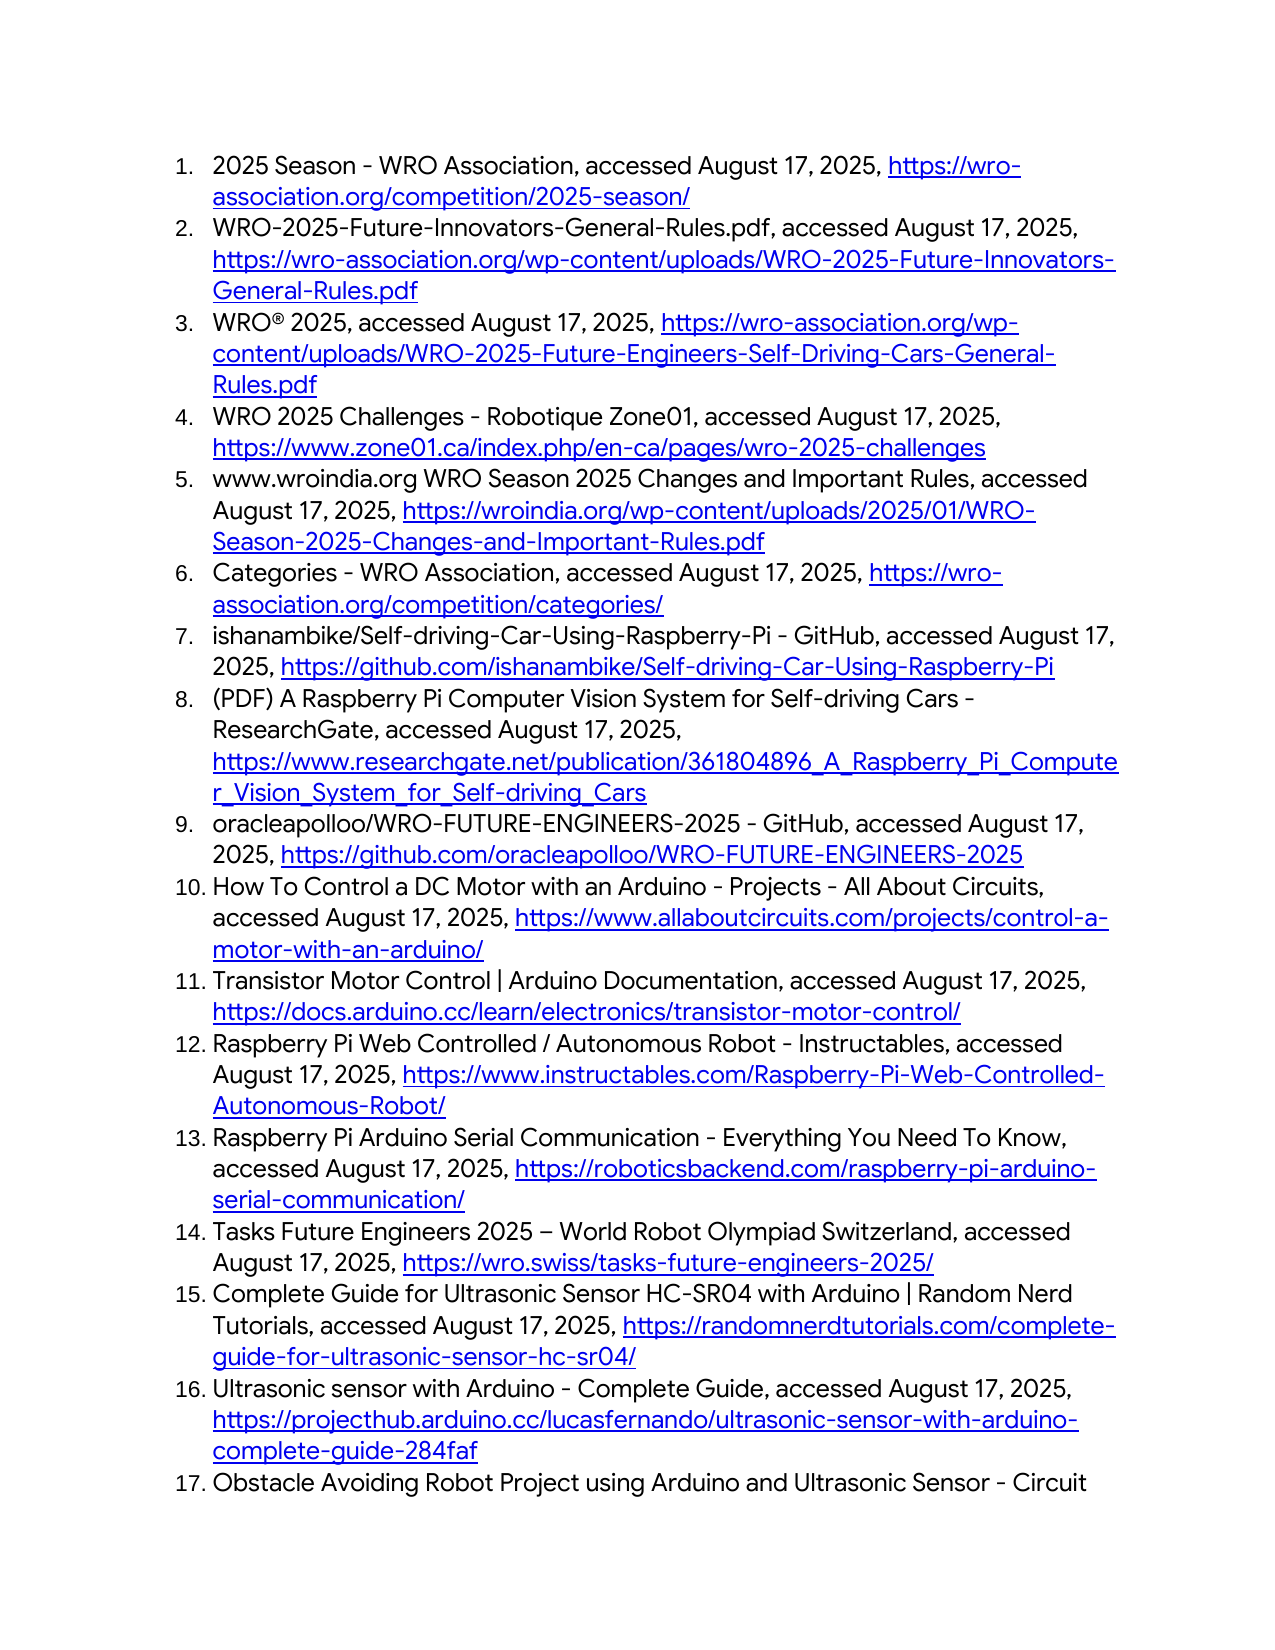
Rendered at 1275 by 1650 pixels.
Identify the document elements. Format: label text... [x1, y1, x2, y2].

list Raspberry Pi Arduino Serial Communication - Everything You Need To Know, accessed August 17, 2025, https://roboticsbackend.com/raspberry-pi-arduino-serial-communication/ [175, 1122, 1125, 1216]
list WRO 2025 Challenges - Robotique Zone01, accessed August 17, 2025, https://www.zone01.ca/index.php/en-ca/pages/wro-2025-challenges [175, 401, 1125, 463]
list www.wroindia.org WRO Season 2025 Changes and Important Rules, accessed August 17, 2025, https://wroindia.org/wp-content/uploads/2025/01/WRO-Season-2025-Changes-and-Important-Rules.pdf [175, 463, 1125, 558]
list Raspberry Pi Web Controlled / Autonomous Robot - Instructables, accessed August 17, 2025, https://www.instructables.com/Raspberry-Pi-Web-Controlled-Autonomous-Robot/ [175, 1028, 1125, 1122]
list oracleapolloo/WRO-FUTURE-ENGINEERS-2025 - GitHub, accessed August 17, 2025, https://github.com/oracleapolloo/WRO-FUTURE-ENGINEERS-2025 [175, 808, 1125, 871]
list 2025 Season - WRO Association, accessed August 17, 2025, https://wro-association.org/competition/2025-season/ [175, 150, 1125, 213]
list Ultrasonic sensor with Arduino - Complete Guide, accessed August 17, 2025, https://projecthub.arduino.cc/lucasfernando/ultrasonic-sensor-with-arduino-complete-guide-284faf [175, 1373, 1125, 1467]
list Transistor Motor Control | Arduino Documentation, accessed August 17, 2025, https://docs.arduino.cc/learn/electronics/transistor-motor-control/ [175, 965, 1125, 1028]
list Tasks Future Engineers 2025 – World Robot Olympiad Switzerland, accessed August 17, 2025, https://wro.swiss/tasks-future-engineers-2025/ [175, 1216, 1125, 1279]
list ishanambike/Self-driving-Car-Using-Raspberry-Pi - GitHub, accessed August 17, 2025, https://github.com/ishanambike/Self-driving-Car-Using-Raspberry-Pi [175, 620, 1125, 683]
list Categories - WRO Association, accessed August 17, 2025, https://wro-association.org/competition/categories/ [175, 558, 1125, 620]
list Complete Guide for Ultrasonic Sensor HC-SR04 with Arduino | Random Nerd Tutorials, accessed August 17, 2025, https://randomnerdtutorials.com/complete-guide-for-ultrasonic-sensor-hc-sr04/ [175, 1279, 1125, 1373]
list How To Control a DC Motor with an Arduino - Projects - All About Circuits, accessed August 17, 2025, https://www.allaboutcircuits.com/projects/control-a-motor-with-an-arduino/ [175, 871, 1125, 965]
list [175, 1467, 1125, 1498]
list (PDF) A Raspberry Pi Computer Vision System for Self-driving Cars - ResearchGate, accessed August 17, 2025, https://www.researchgate.net/publication/361804896_A_Raspberry_Pi_Computer_Vision_System_for_Self-driving_Cars [175, 683, 1125, 808]
list WRO® 2025, accessed August 17, 2025, https://wro-association.org/wp-content/uploads/WRO-2025-Future-Engineers-Self-Driving-Cars-General-Rules.pdf [175, 307, 1125, 401]
list WRO-2025-Future-Innovators-General-Rules.pdf, accessed August 17, 2025, https://wro-association.org/wp-content/uploads/WRO-2025-Future-Innovators-General-Rules.pdf [175, 213, 1125, 307]
